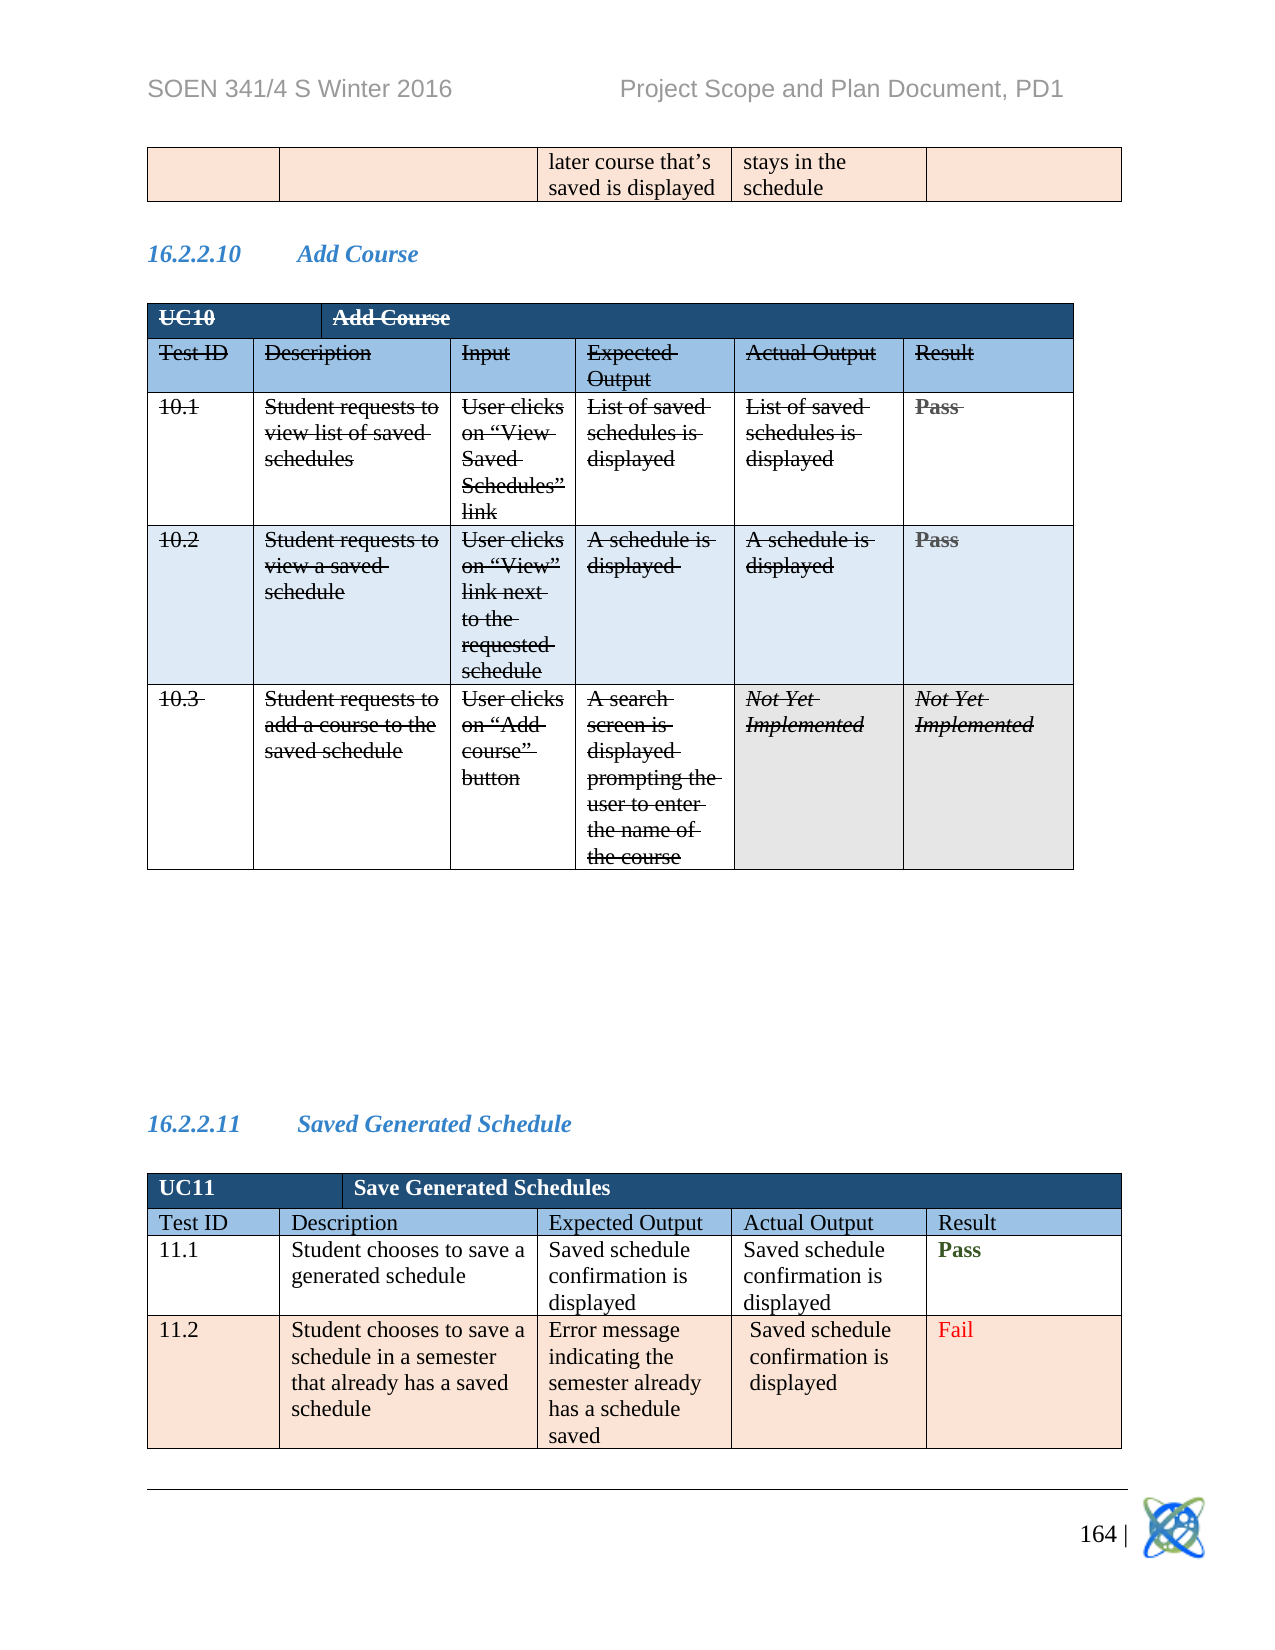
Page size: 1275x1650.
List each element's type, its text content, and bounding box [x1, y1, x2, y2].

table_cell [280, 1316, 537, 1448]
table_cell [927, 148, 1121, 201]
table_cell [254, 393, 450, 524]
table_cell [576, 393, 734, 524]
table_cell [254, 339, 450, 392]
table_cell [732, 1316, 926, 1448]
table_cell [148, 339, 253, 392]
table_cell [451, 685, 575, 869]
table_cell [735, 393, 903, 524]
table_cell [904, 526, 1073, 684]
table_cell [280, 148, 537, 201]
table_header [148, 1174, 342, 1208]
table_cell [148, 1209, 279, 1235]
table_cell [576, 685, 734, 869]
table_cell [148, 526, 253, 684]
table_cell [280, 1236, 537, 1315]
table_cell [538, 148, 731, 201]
text Add Course [147, 239, 1128, 268]
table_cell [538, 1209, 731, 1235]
picture [1123, 1490, 1224, 1566]
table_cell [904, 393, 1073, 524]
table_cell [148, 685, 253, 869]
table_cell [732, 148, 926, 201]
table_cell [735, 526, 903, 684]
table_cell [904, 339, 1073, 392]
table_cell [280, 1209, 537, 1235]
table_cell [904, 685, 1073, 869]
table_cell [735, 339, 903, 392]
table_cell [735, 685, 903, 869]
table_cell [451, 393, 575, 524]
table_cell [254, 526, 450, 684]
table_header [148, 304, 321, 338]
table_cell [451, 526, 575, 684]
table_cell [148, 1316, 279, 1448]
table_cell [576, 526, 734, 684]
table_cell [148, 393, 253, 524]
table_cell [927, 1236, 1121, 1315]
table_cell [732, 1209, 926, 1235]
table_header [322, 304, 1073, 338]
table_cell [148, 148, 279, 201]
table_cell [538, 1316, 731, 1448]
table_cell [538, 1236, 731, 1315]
text Saved Generated Schedule [147, 1109, 1128, 1138]
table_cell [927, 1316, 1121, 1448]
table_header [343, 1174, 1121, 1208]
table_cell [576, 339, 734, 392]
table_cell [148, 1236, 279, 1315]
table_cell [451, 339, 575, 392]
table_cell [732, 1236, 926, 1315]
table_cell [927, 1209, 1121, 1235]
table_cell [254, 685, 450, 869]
